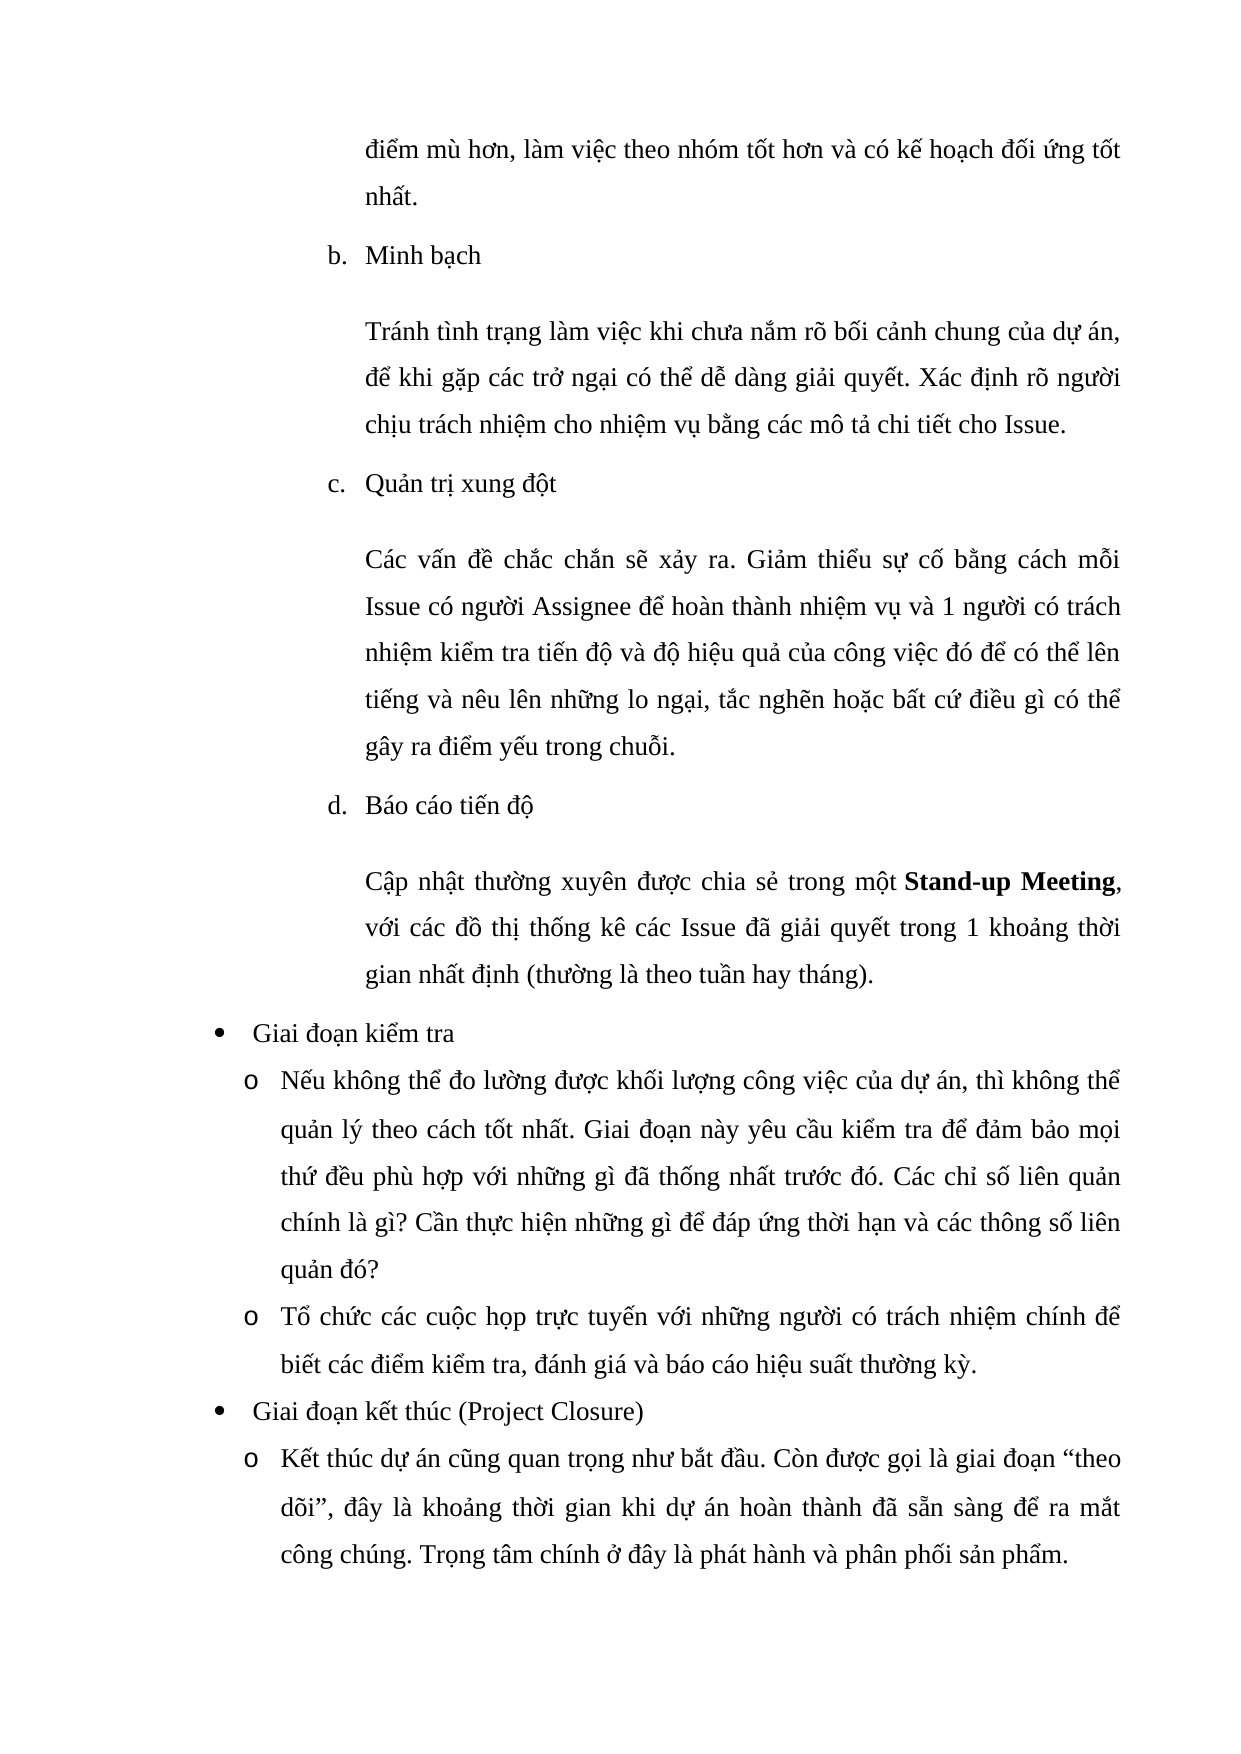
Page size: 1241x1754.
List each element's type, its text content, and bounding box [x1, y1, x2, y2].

list Nếu không thể đo lường được khối lượng công việc của dự án, thì không thể quản lý theo cách tốt nhất. Giai đoạn này yêu cầu kiểm tra để đảm bảo mọi thứ đều phù hợp với những gì đã thống nhất trước đó. Các chỉ số liên quản chính là gì? Cần thực hiện những gì để đáp ứng thời hạn và các thông số liên quản đó? [243, 1064, 1122, 1284]
list Giai đoạn kiểm tra [215, 1017, 1122, 1048]
list Minh bạch [327, 239, 1122, 270]
text Tránh tình trạng làm việc khi chưa nắm rõ bối cảnh chung của dự án, để khi gặp các trở ngại có thể dễ dàng giải quyết. Xác định rõ người chịu trách nhiệm cho nhiệm vụ bằng các mô tả chi tiết cho Issue. [365, 314, 1122, 439]
list Giai đoạn kết thúc (Project Closure) [215, 1395, 1122, 1426]
list Quản trị xung đột [327, 467, 1122, 498]
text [365, 133, 1122, 211]
text Các vấn đề chắc chắn sẽ xảy ra. Giảm thiểu sự cố bằng cách mỗi Issue có người Assignee để hoàn thành nhiệm vụ và 1 người có trách nhiệm kiểm tra tiến độ và độ hiệu quả của công việc đó để có thể lên tiếng và nêu lên những lo ngại, tắc nghẽn hoặc bất cứ điều gì có thể gây ra điểm yếu trong chuỗi. [365, 543, 1122, 761]
list Tổ chức các cuộc họp trực tuyến với những người có trách nhiệm chính để biết các điểm kiểm tra, đánh giá và báo cáo hiệu suất thường kỳ. [243, 1299, 1122, 1380]
text Cập nhật thường xuyên được chia sẻ trong một Stand-up Meeting, với các đồ thị thống kê các Issue đã giải quyết trong 1 khoảng thời gian nhất định (thường là theo tuần hay tháng). [365, 864, 1122, 989]
list Kết thúc dự án cũng quan trọng như bắt đầu. Còn được gọi là giai đoạn “theo dõi”, đây là khoảng thời gian khi dự án hoàn thành đã sẵn sàng để ra mắt công chúng. Trọng tâm chính ở đây là phát hành và phân phối sản phẩm. [243, 1442, 1122, 1569]
list Báo cáo tiến độ [327, 789, 1122, 820]
